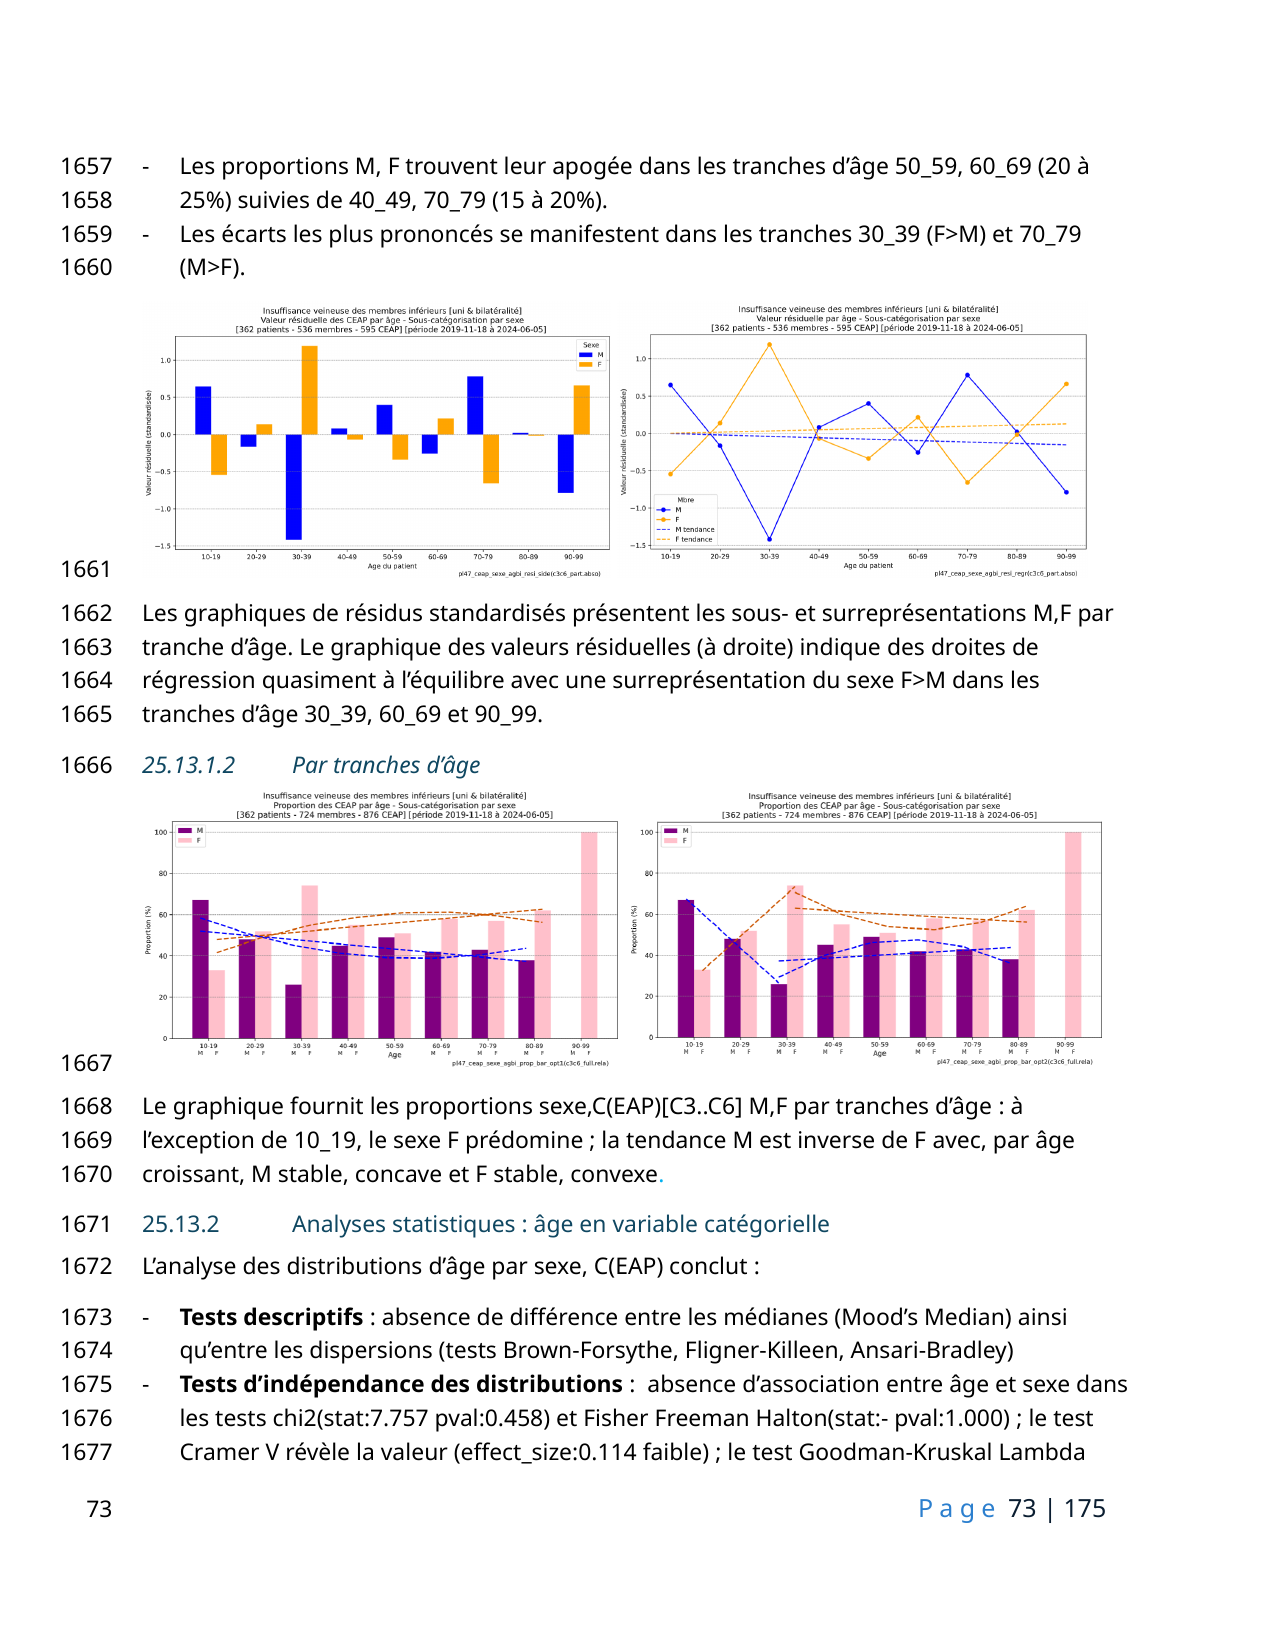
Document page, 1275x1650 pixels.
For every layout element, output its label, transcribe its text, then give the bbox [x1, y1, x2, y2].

picture [141, 787, 622, 1071]
text L’analyse des distributions d’âge par sexe, C(EAP) conclut : [142, 1250, 1133, 1281]
list Les proportions M, F trouvent leur apogée dans les tranches d’âge 50_59, 60_69 (20 à 25%) suivies de 40_49, 70_79 (15 à 20%). [142, 150, 1133, 215]
list Les écarts les plus prononcés se manifestent dans les tranches 30_39 (F>M) et 70_79 (M>F). [142, 217, 1133, 282]
text Les graphiques de résidus standardisés présentent les sous- et surreprésentations M,F par tranche d’âge. Le graphique des valeurs résiduelles (à droite) indique des droites de régression quasiment à l’équilibre avec une surreprésentation du sexe F>M dans les tranches d’âge 30_39, 60_69 et 90_99. [142, 597, 1133, 729]
picture [627, 786, 1106, 1071]
text Le graphique fournit les proportions sexe,C(EAP)[C3..C6] M,F par tranches d’âge : à l’exception de 10_19, le sexe F prédomine ; la tendance M est inverse de F avec, par âge croissant, M stable, concave et F stable, convexe. [142, 1090, 1133, 1189]
picture [141, 301, 612, 578]
picture [617, 301, 1088, 578]
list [142, 1368, 1133, 1467]
subtitle Analyses statistiques : âge en variable catégorielle [142, 1208, 1133, 1239]
subtitle Par tranches d’âge [142, 748, 1133, 780]
list Tests descriptifs : absence de différence entre les médianes (Mood’s Median) ainsi qu’entre les dispersions (tests Brown-Forsythe, Fligner-Killeen, Ansari-Bradley) [142, 1301, 1133, 1366]
